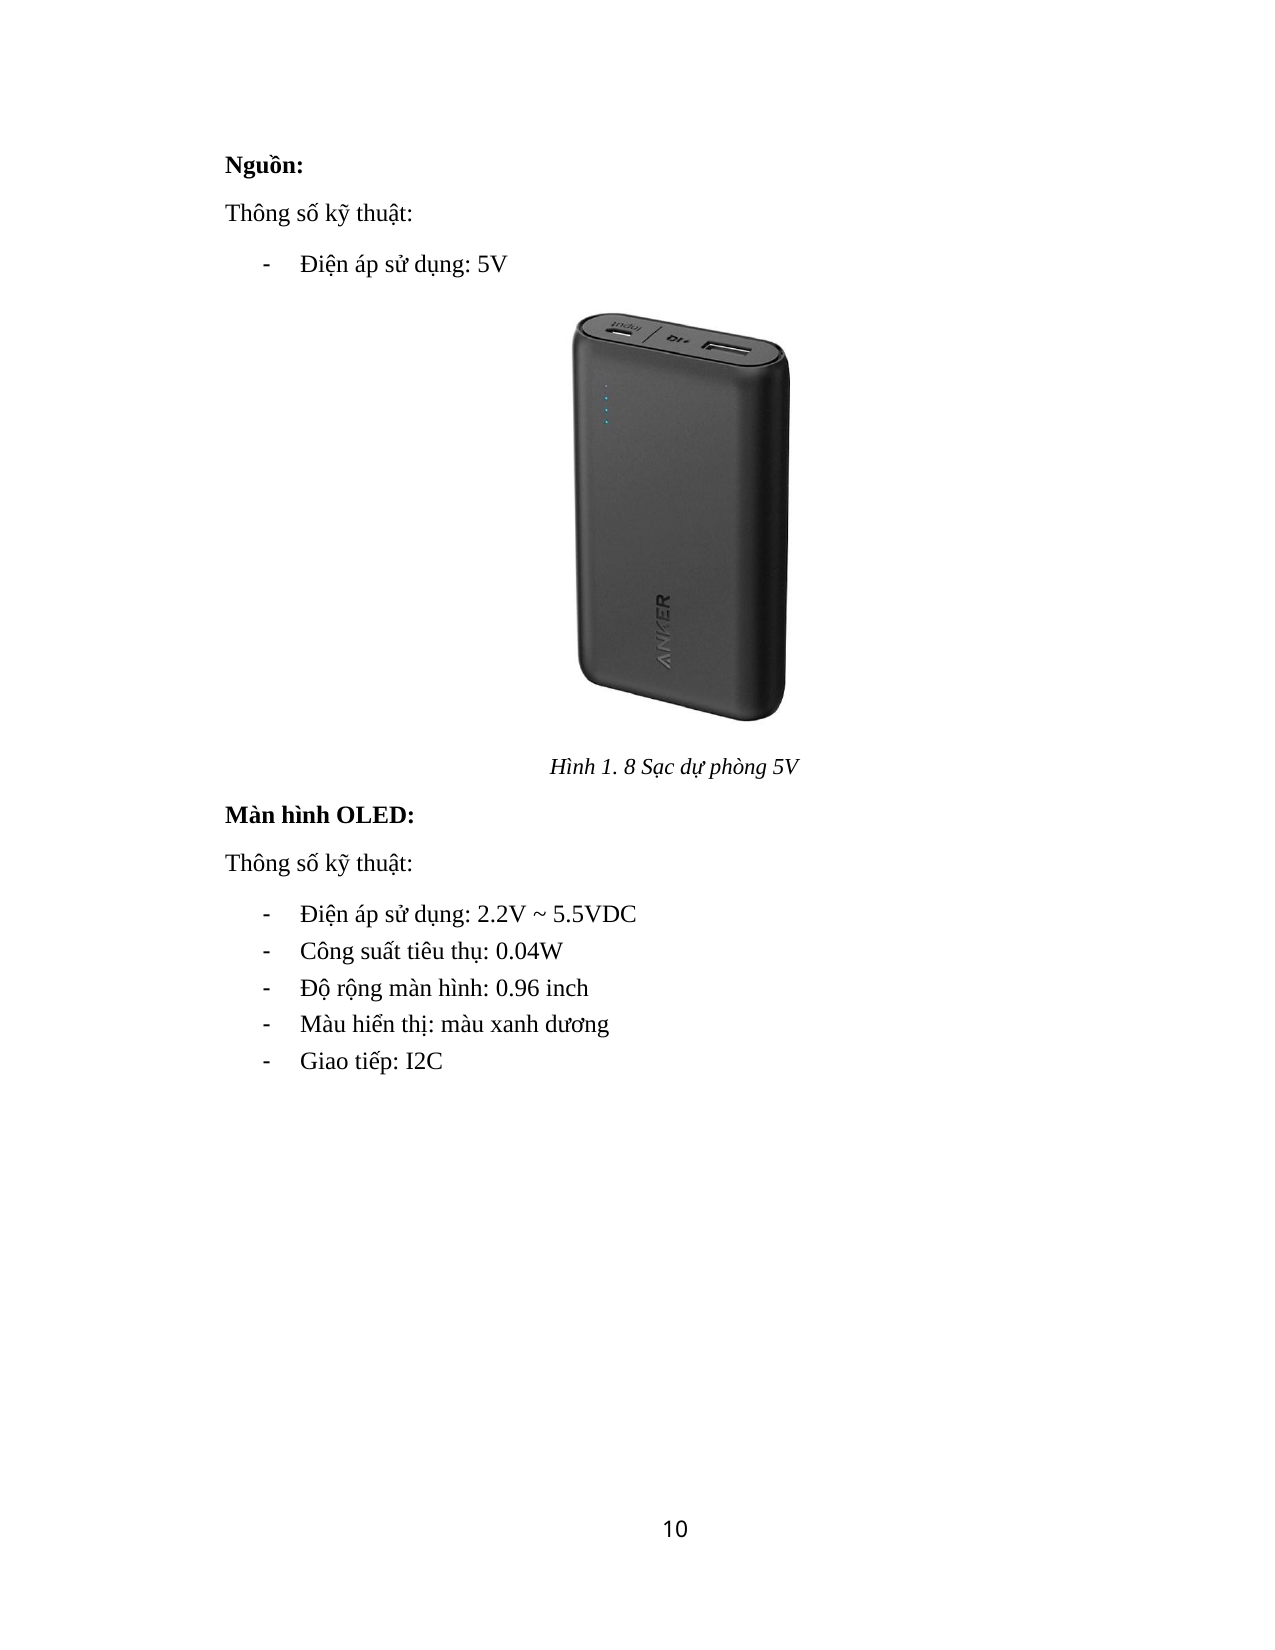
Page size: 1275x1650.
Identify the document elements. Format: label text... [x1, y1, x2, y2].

list Công suất tiêu thụ: 0.04W [262, 933, 1125, 967]
list Độ rộng màn hình: 0.96 inch [262, 969, 1125, 1003]
text Thông số kỹ thuật: [150, 198, 1125, 226]
text Nguồn: [150, 150, 1125, 179]
text Màn hình OLED: [150, 800, 1125, 829]
list Điện áp sử dụng: 2.2V ~ 5.5VDC [262, 896, 1125, 930]
text Thông số kỹ thuật: [150, 848, 1125, 877]
list Màu hiển thị: màu xanh dương [262, 1006, 1125, 1040]
list Điện áp sử dụng: 5V [262, 245, 1125, 279]
text Hình 1. 8 Sạc dự phòng 5V [150, 753, 1125, 779]
list Giao tiếp: I2C [262, 1043, 1125, 1077]
picture [485, 298, 866, 734]
